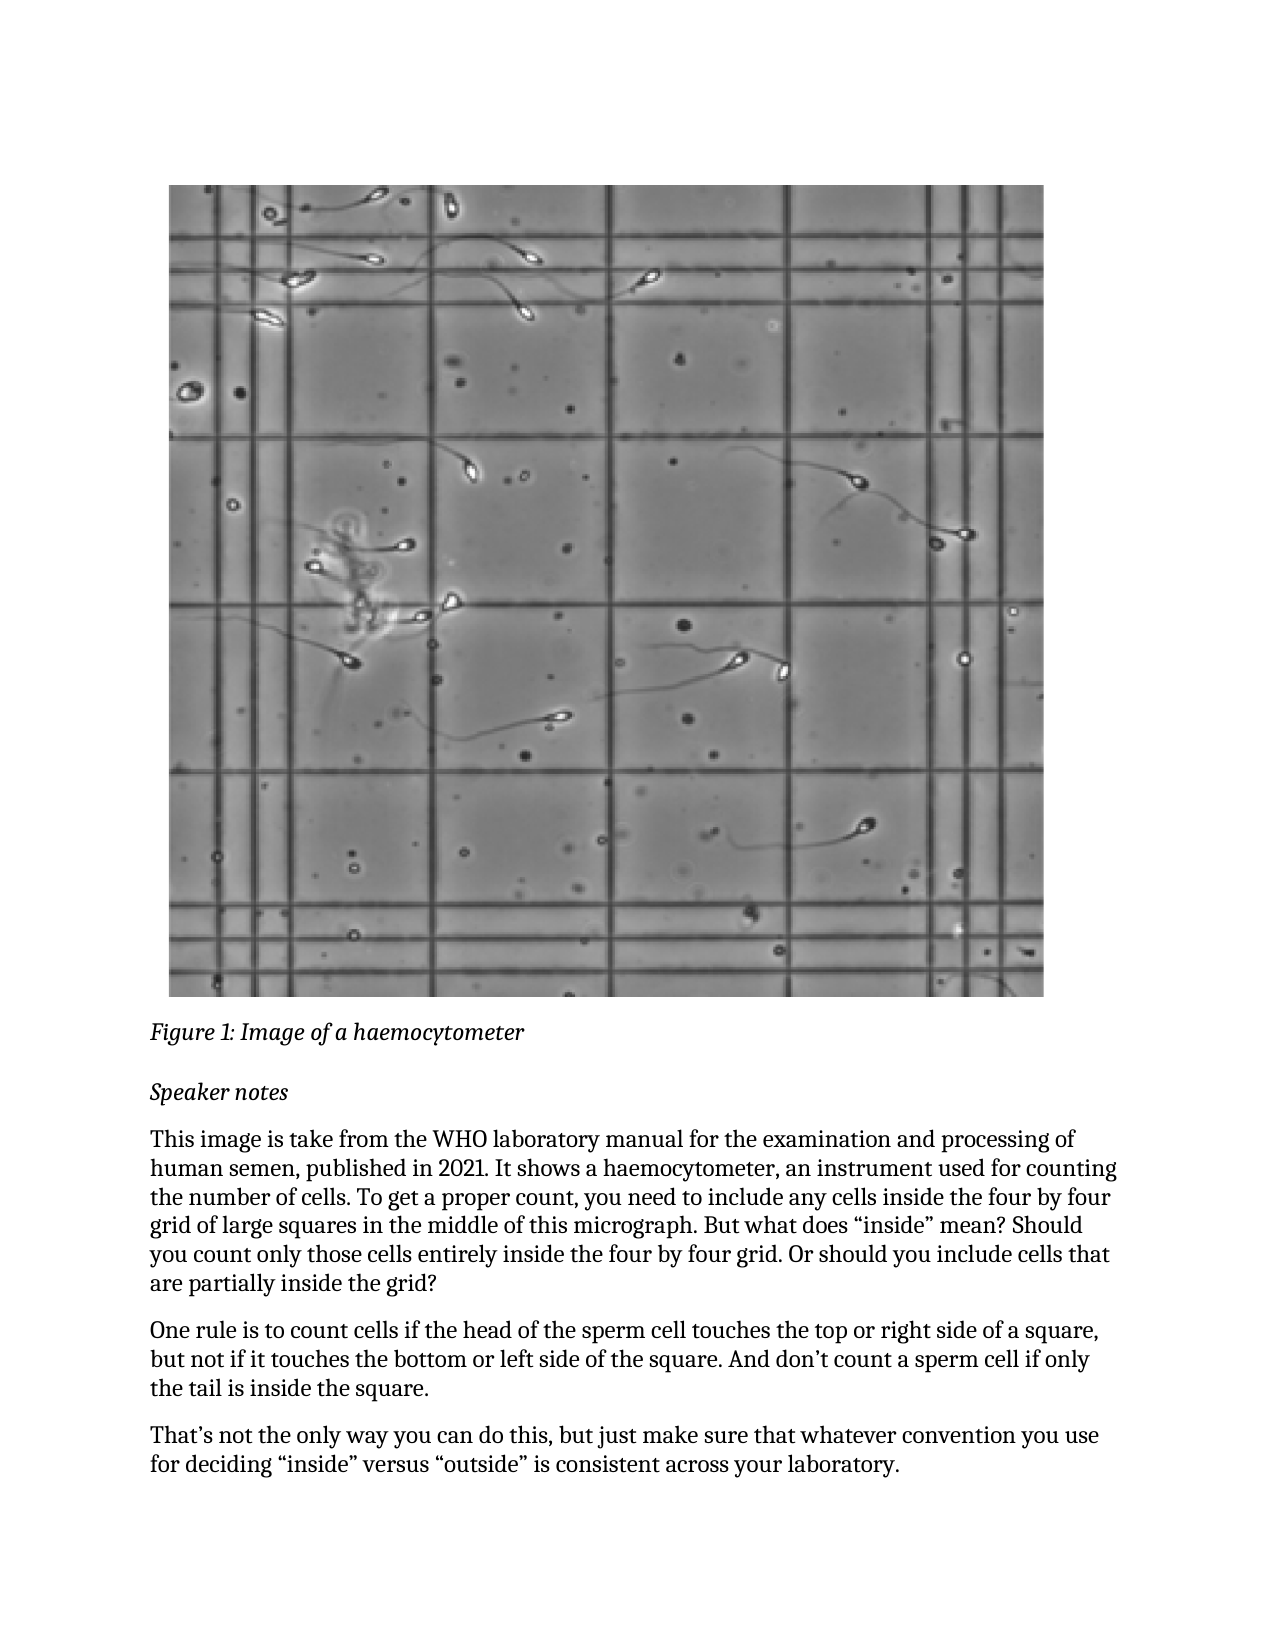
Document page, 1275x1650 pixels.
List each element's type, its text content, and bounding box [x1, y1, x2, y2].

text Speaker notes [150, 1077, 1125, 1106]
picture [168, 185, 1044, 997]
text That’s not the only way you can do this, but just make sure that whatever convention you use for deciding “inside” versus “outside” is consistent across your laboratory. [150, 1421, 1125, 1479]
text One rule is to count cells if the head of the sperm cell touches the top or right side of a square, but not if it touches the bottom or left side of the square. And don’t count a sperm cell if only the tail is inside the square. [150, 1316, 1125, 1402]
text This image is take from the WHO laboratory manual for the examination and processing of human semen, published in 2021. It shows a haemocytometer, an instrument used for counting the number of cells. To get a proper count, you need to include any cells inside the four by four grid of large squares in the middle of this micrograph. But what does “inside” mean? Should you count only those cells entirely inside the four by four grid. Or should you include cells that are partially inside the grid? [150, 1125, 1125, 1297]
table_header Figure 1: Image of a haemocytometer [139, 186, 1114, 1059]
